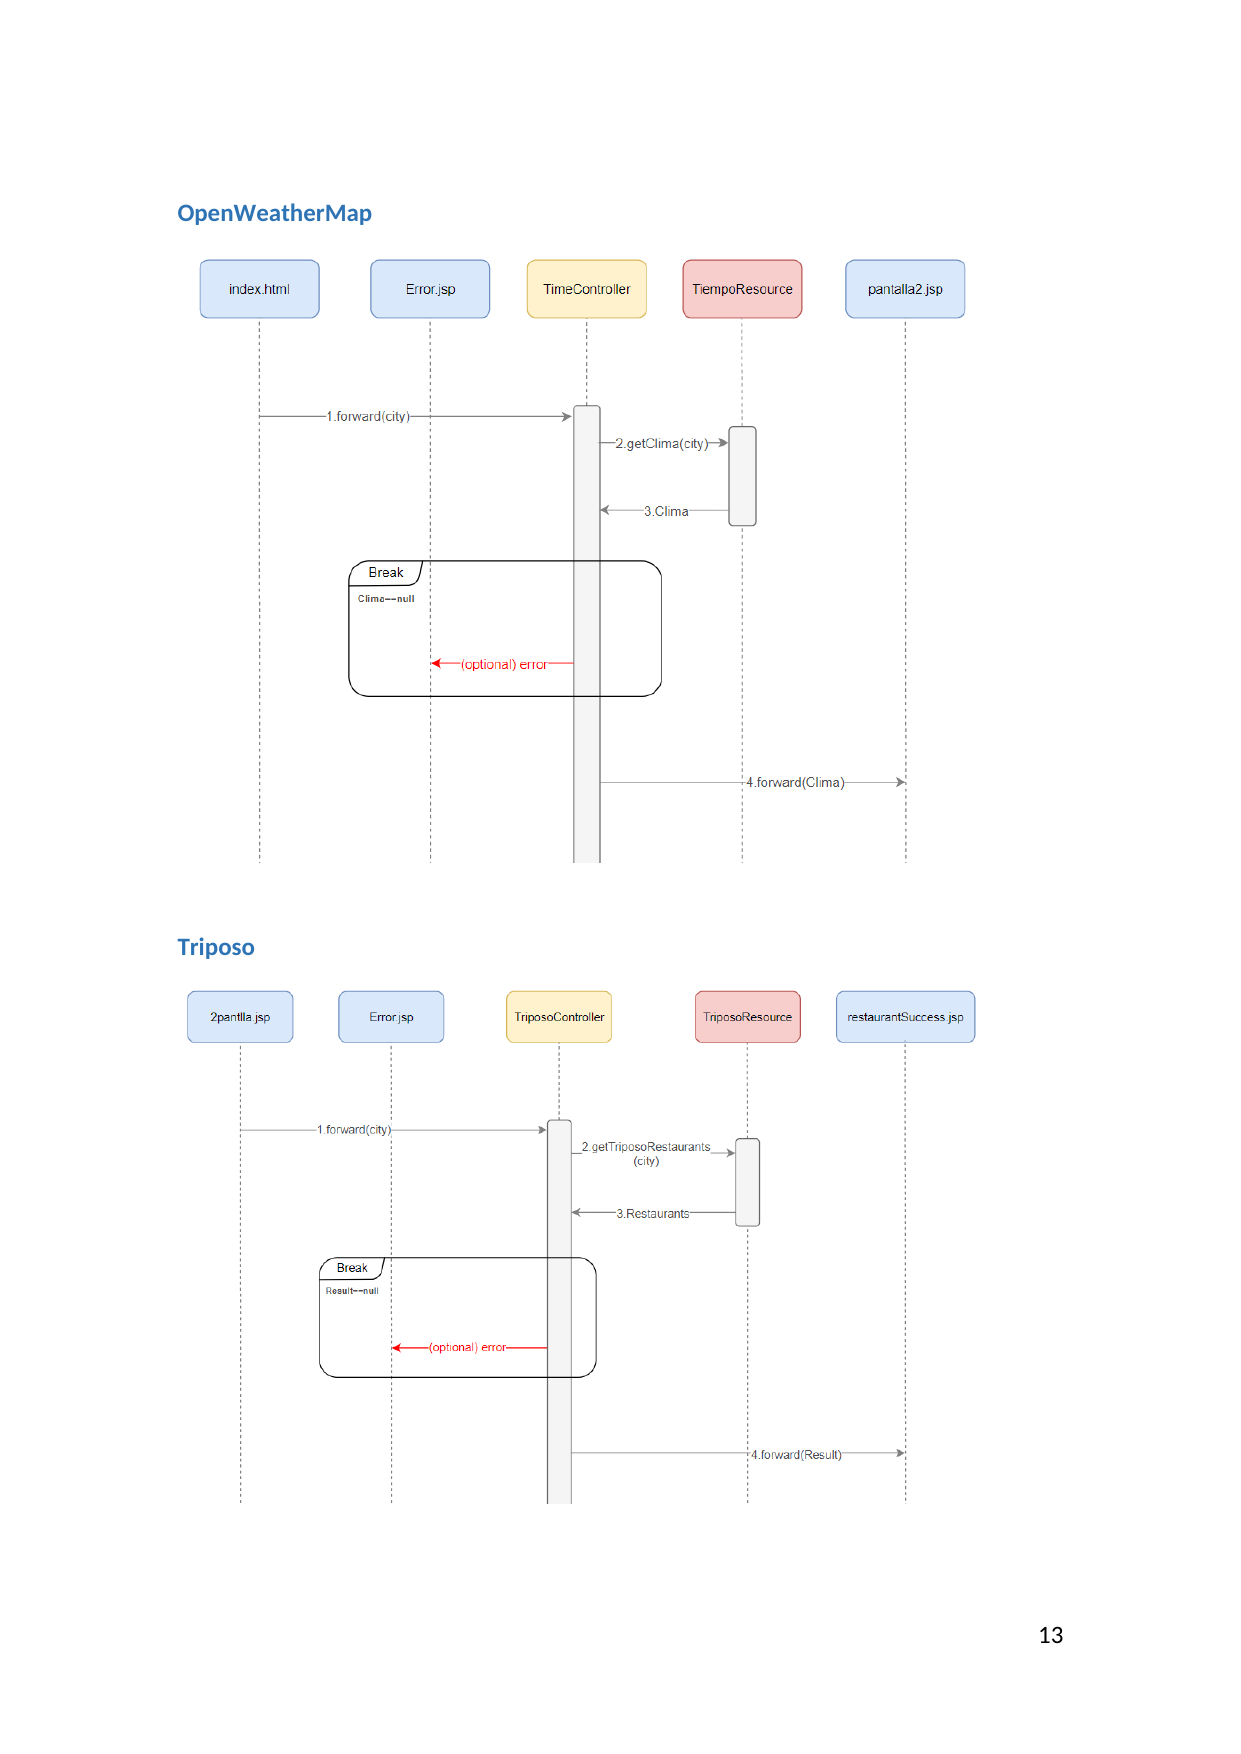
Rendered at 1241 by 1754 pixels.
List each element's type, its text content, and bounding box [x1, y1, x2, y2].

picture [177, 246, 979, 863]
picture [177, 980, 984, 1504]
text Triposo [177, 931, 1063, 962]
text OpenWeatherMap [177, 197, 1063, 228]
